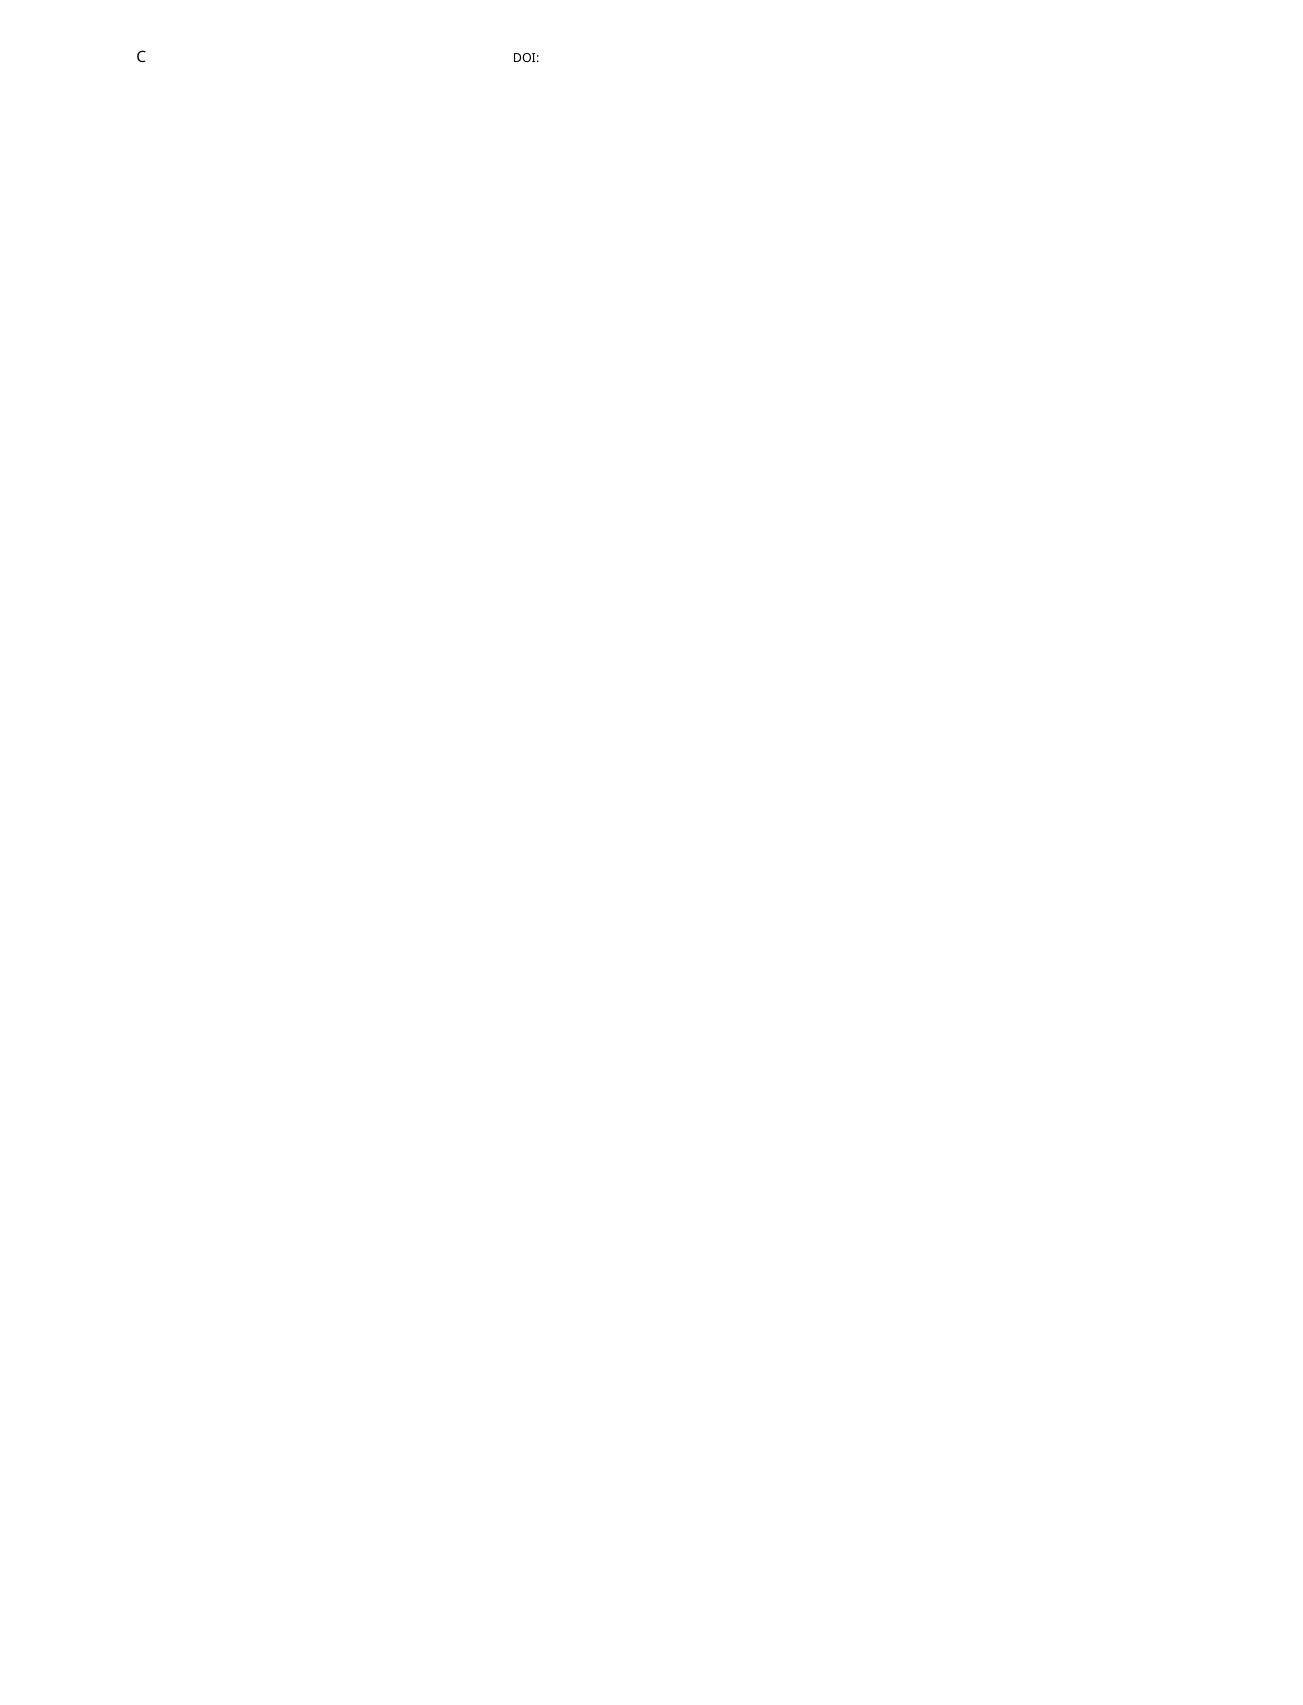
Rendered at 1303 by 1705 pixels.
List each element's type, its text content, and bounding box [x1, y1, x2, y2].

text C DOI: [136, 49, 1178, 66]
